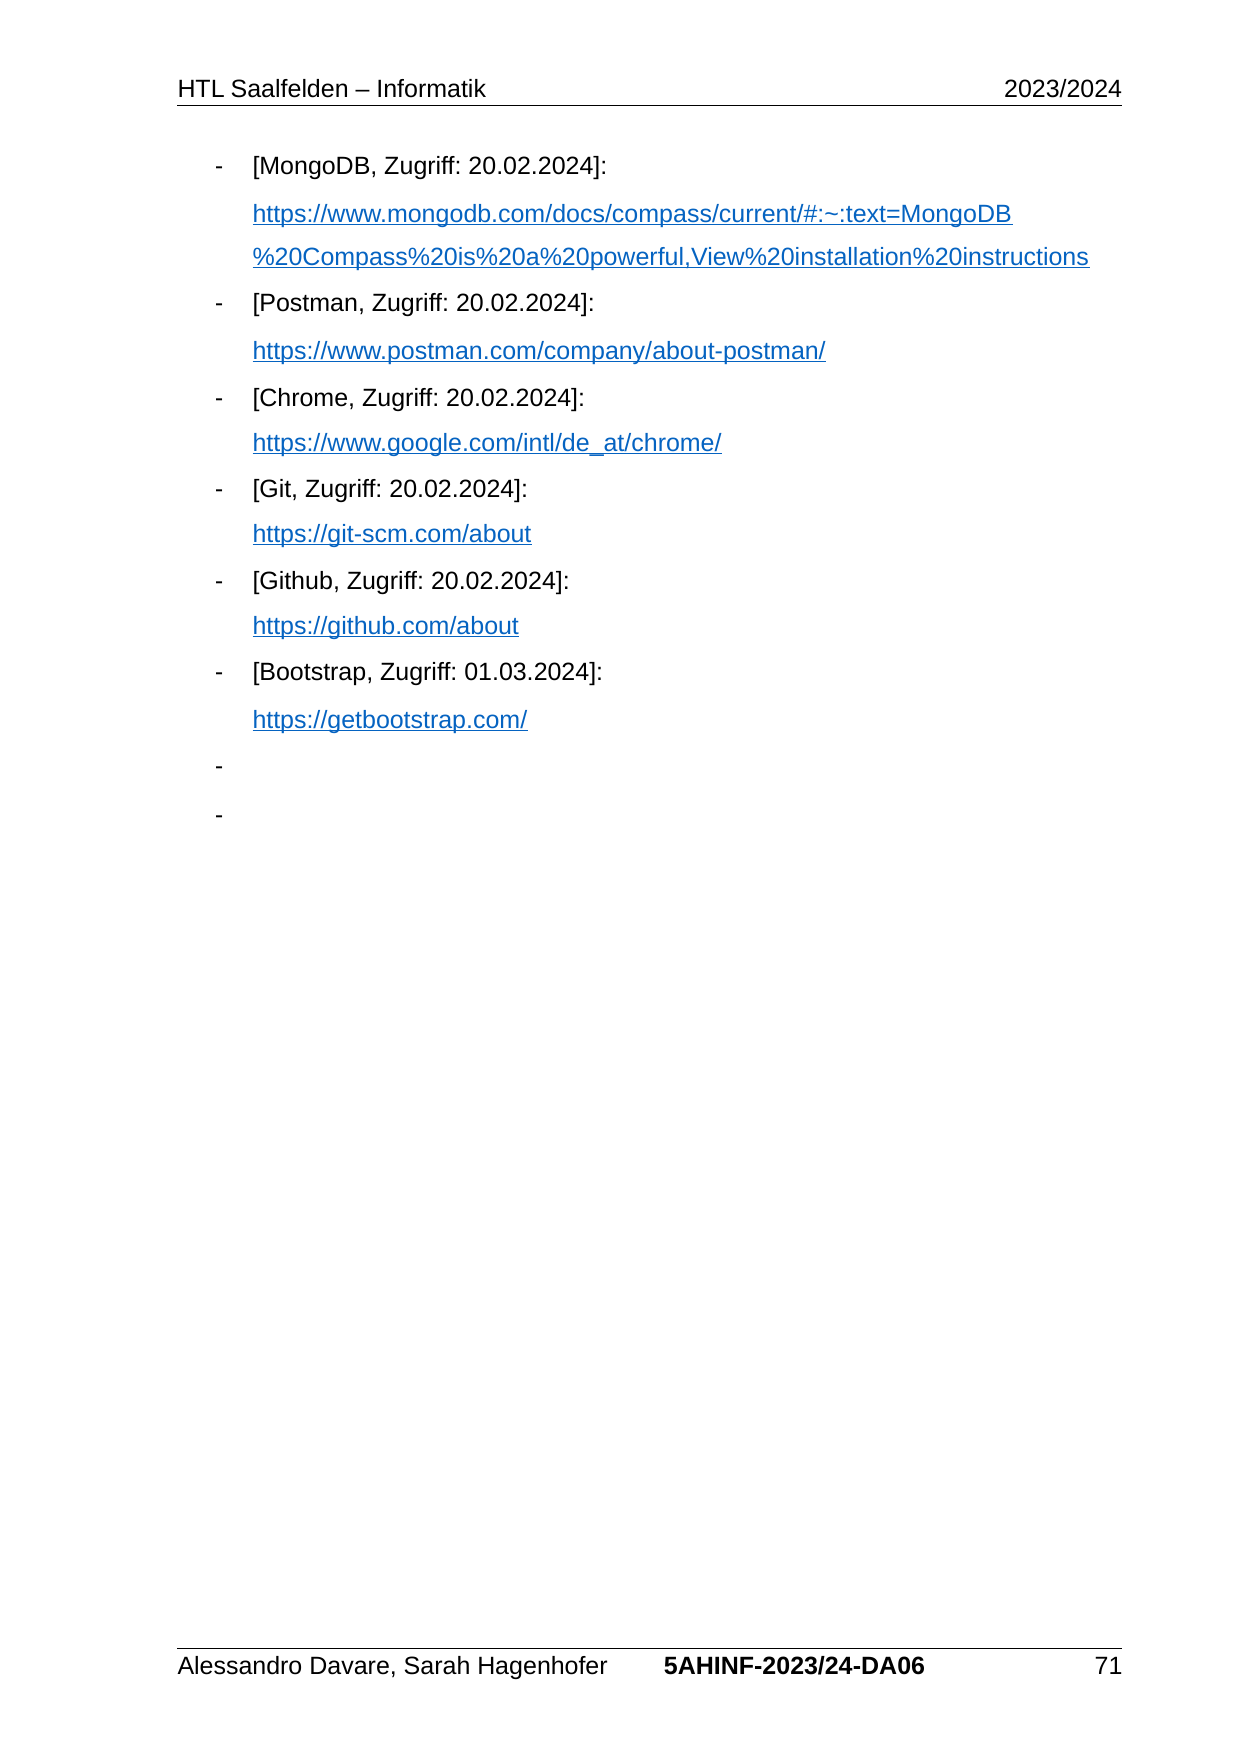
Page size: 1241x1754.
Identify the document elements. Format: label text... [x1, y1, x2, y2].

list [MongoDB, Zugriff: 20.02.2024]: [215, 148, 1122, 182]
list [Postman, Zugriff: 20.02.2024]: [215, 285, 1122, 319]
list https://www.mongodb.com/docs/compass/current/#:~:text=MongoDB%20Compass%20is%20a%20powerful,View%20installation%20instructions [252, 199, 1122, 271]
list https://www.postman.com/company/about-postman/ [252, 336, 1122, 365]
list [Github, Zugriff: 20.02.2024]: https://github.com/about [215, 562, 1122, 639]
list https://getbootstrap.com/ [252, 705, 1122, 734]
list [Chrome, Zugriff: 20.02.2024]: https://www.google.com/intl/de_at/chrome/ [215, 379, 1122, 456]
list [Git, Zugriff: 20.02.2024]: https://git-scm.com/about [215, 471, 1122, 548]
list [Bootstrap, Zugriff: 01.03.2024]: [215, 654, 1122, 688]
